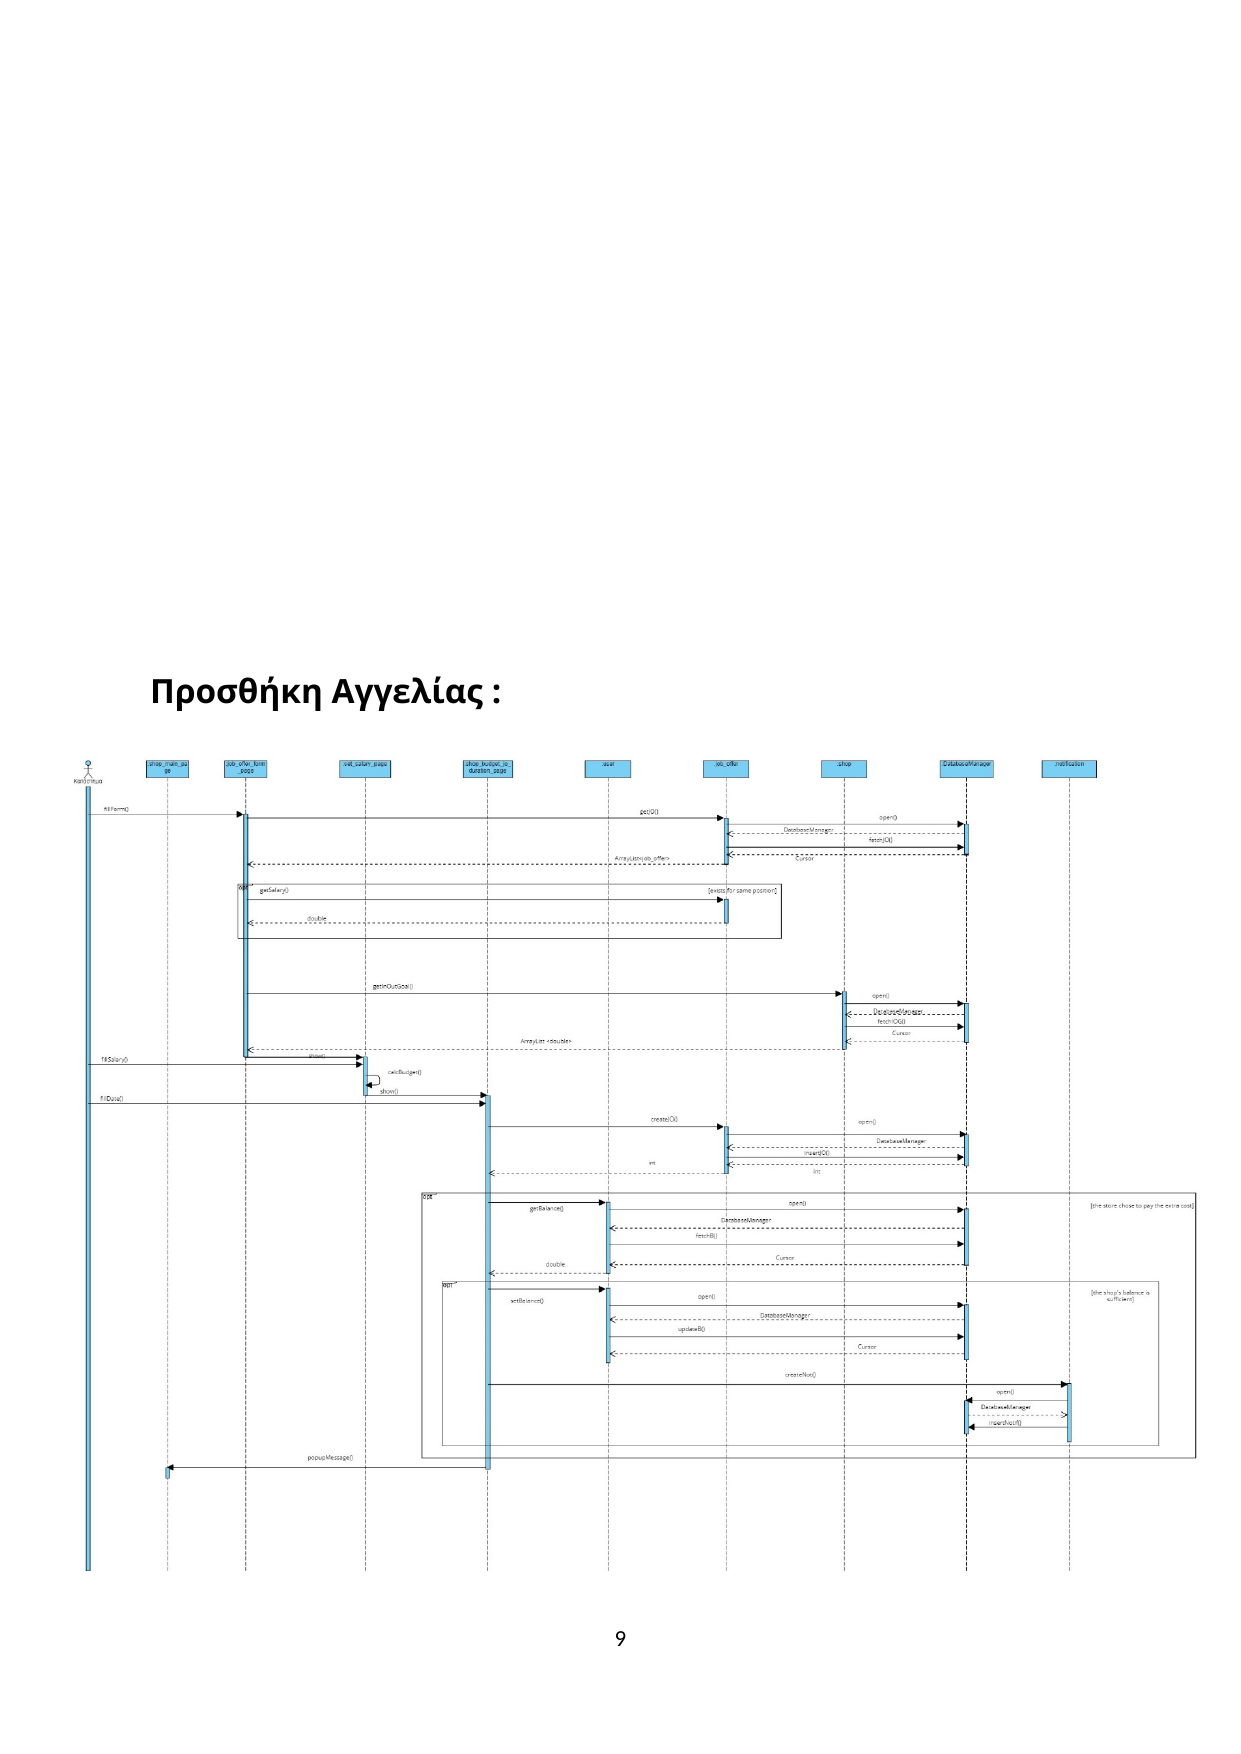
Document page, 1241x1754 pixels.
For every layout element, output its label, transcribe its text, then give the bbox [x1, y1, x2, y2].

text Προσθήκη Αγγελίας : [150, 668, 1090, 714]
picture [23, 719, 1207, 1571]
